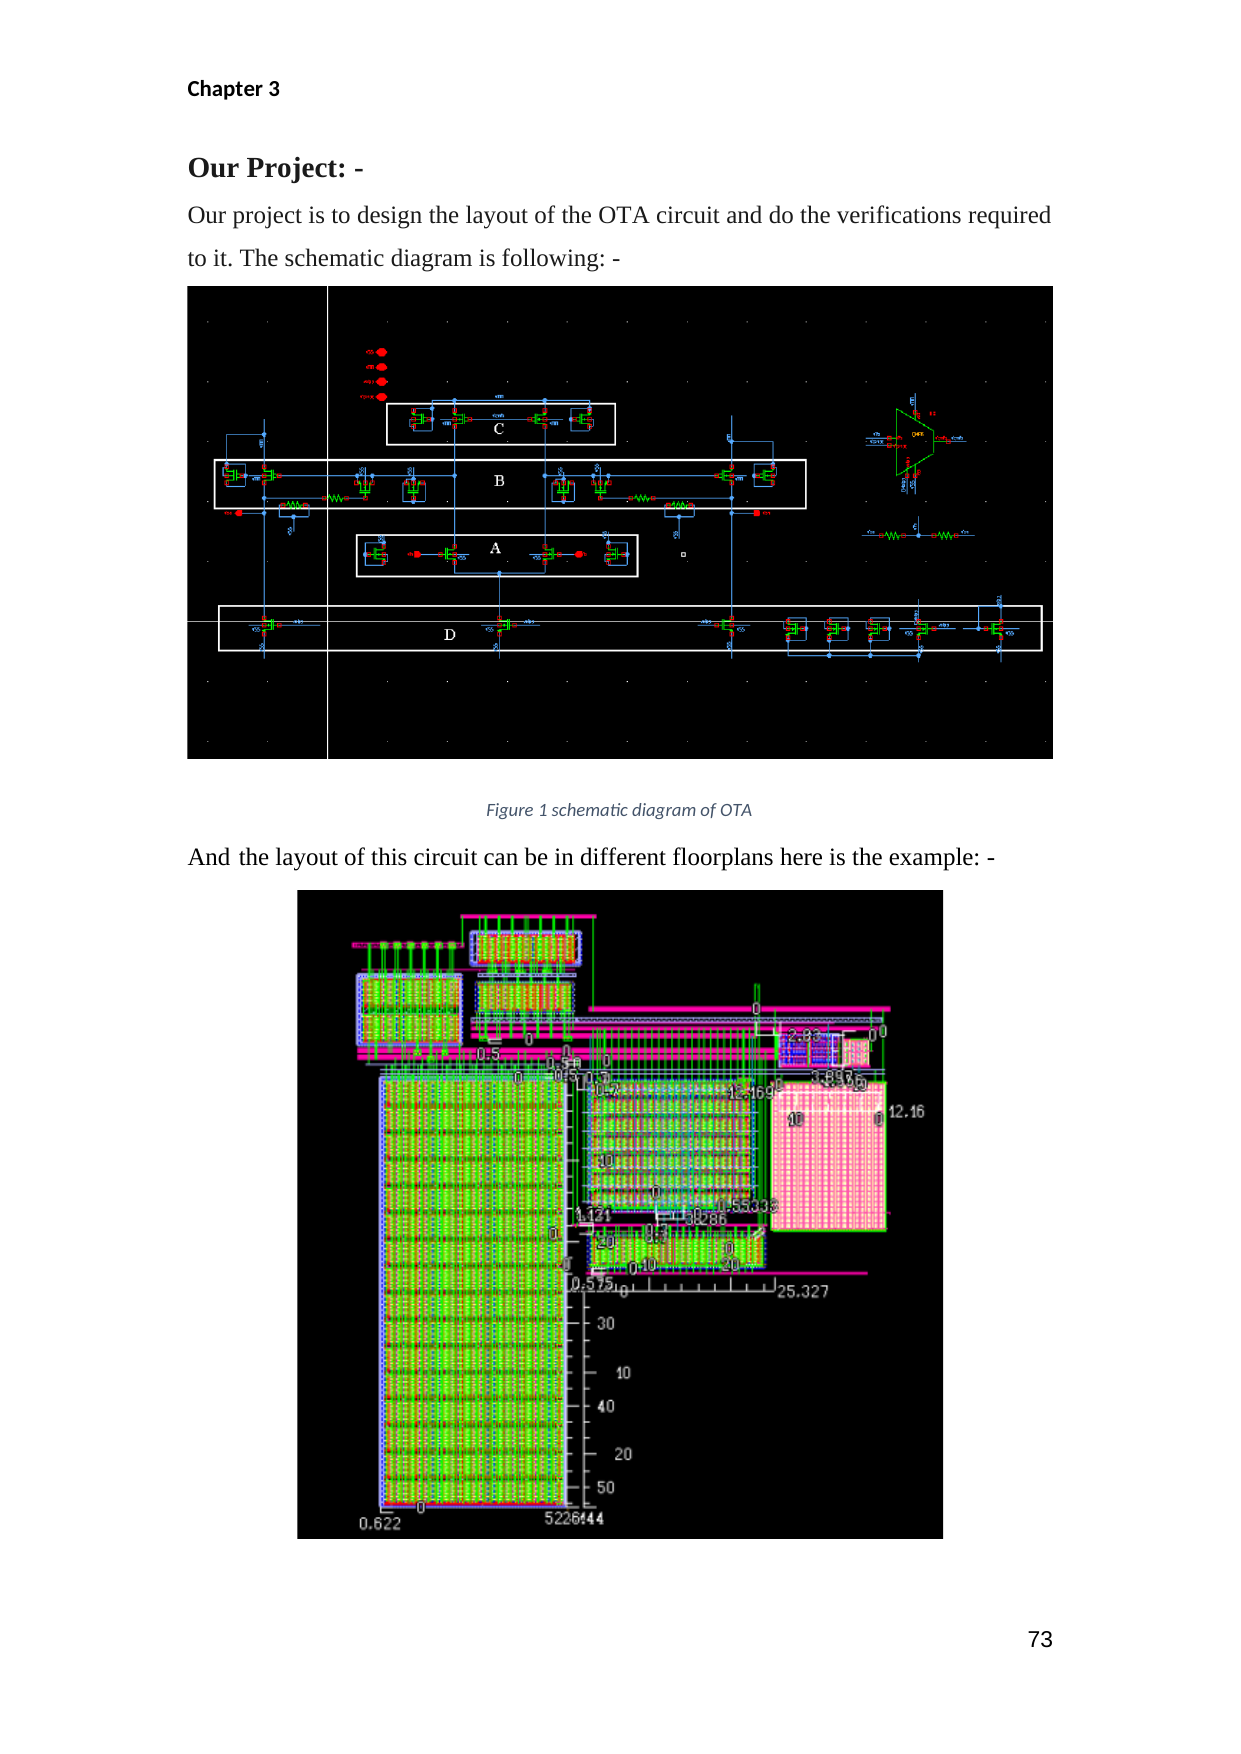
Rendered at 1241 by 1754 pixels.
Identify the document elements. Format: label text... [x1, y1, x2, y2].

text And the layout of this circuit can be in different floorplans here is the example: - [187, 842, 1053, 870]
text Our project is to design the layout of the OTA circuit and do the verifications required to it. The schematic diagram is following: - [187, 200, 1053, 272]
picture [187, 286, 1053, 759]
picture [297, 890, 944, 1539]
text Our Project: - [187, 150, 1053, 183]
